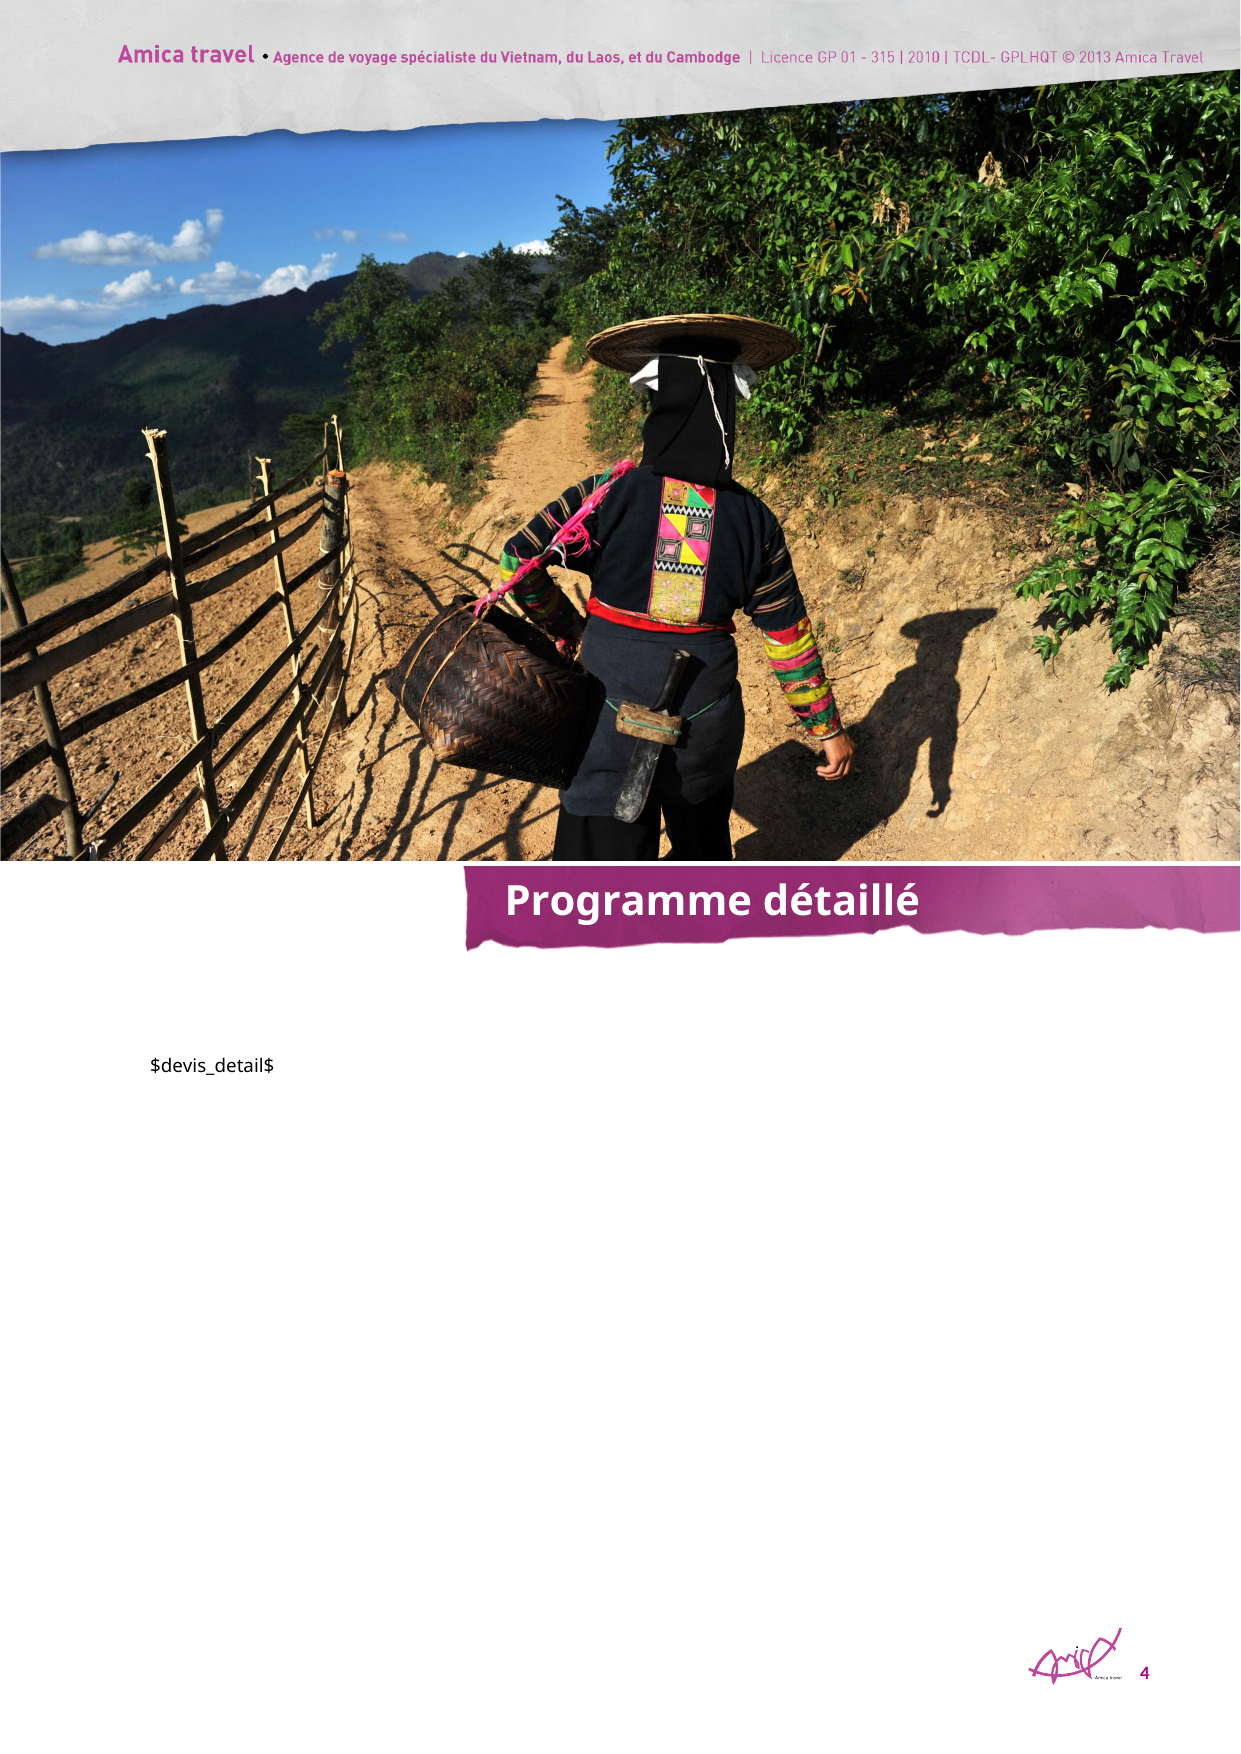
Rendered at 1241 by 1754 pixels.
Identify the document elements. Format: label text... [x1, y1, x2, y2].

picture [1028, 1628, 1122, 1685]
text Programme détaillé [504, 871, 1090, 927]
picture [0, 0, 1241, 861]
picture [440, 866, 1241, 975]
text $devis_detail$ [150, 1052, 1090, 1078]
